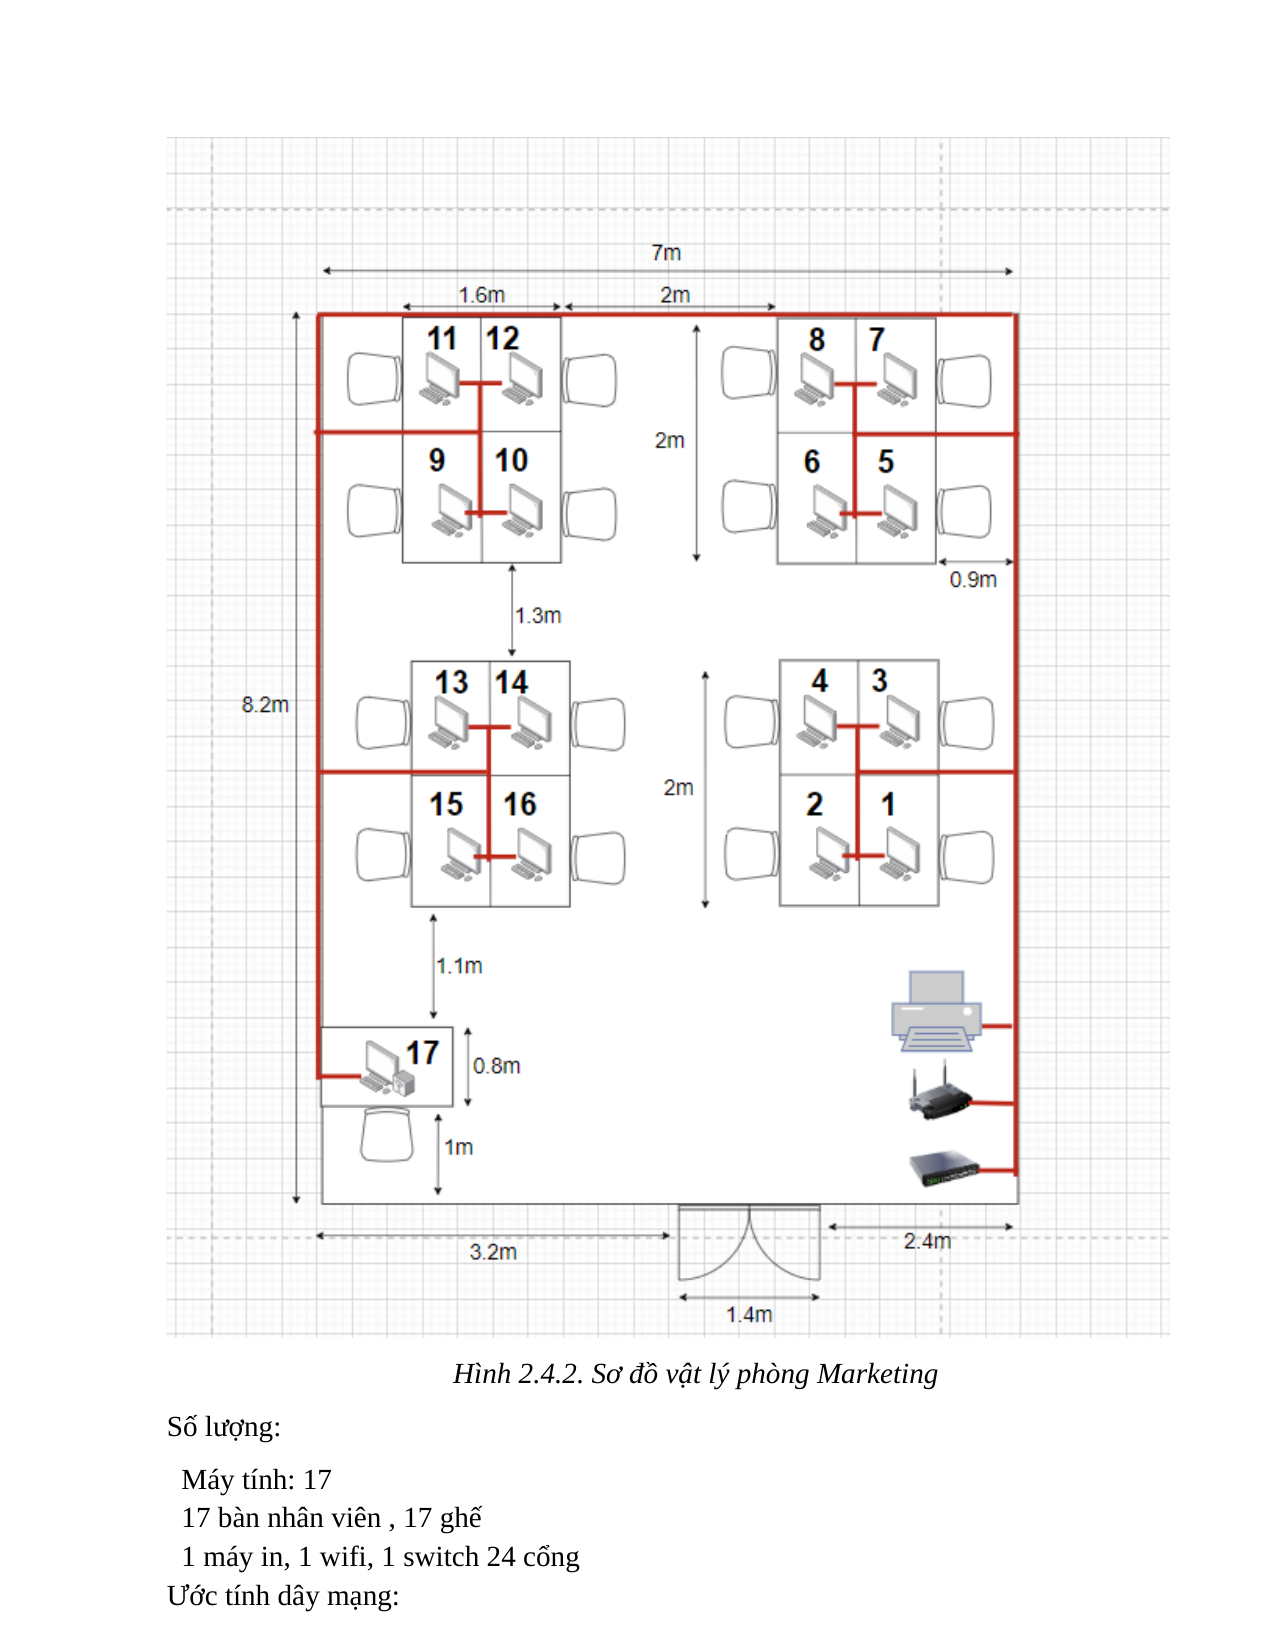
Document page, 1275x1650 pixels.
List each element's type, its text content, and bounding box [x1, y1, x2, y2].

text Số lượng: [167, 1409, 1227, 1443]
text 17 bàn nhân viên , 17 ghế [167, 1501, 1227, 1534]
text Ước tính dây mạng: [167, 1578, 1227, 1611]
text Hình 2.4.2. Sơ đồ vật lý phòng Marketing [167, 1356, 1227, 1390]
picture [166, 137, 1170, 1338]
text Máy tính: 17 [167, 1462, 1227, 1496]
text 1 máy in, 1 wifi, 1 switch 24 cổng [167, 1539, 1227, 1573]
